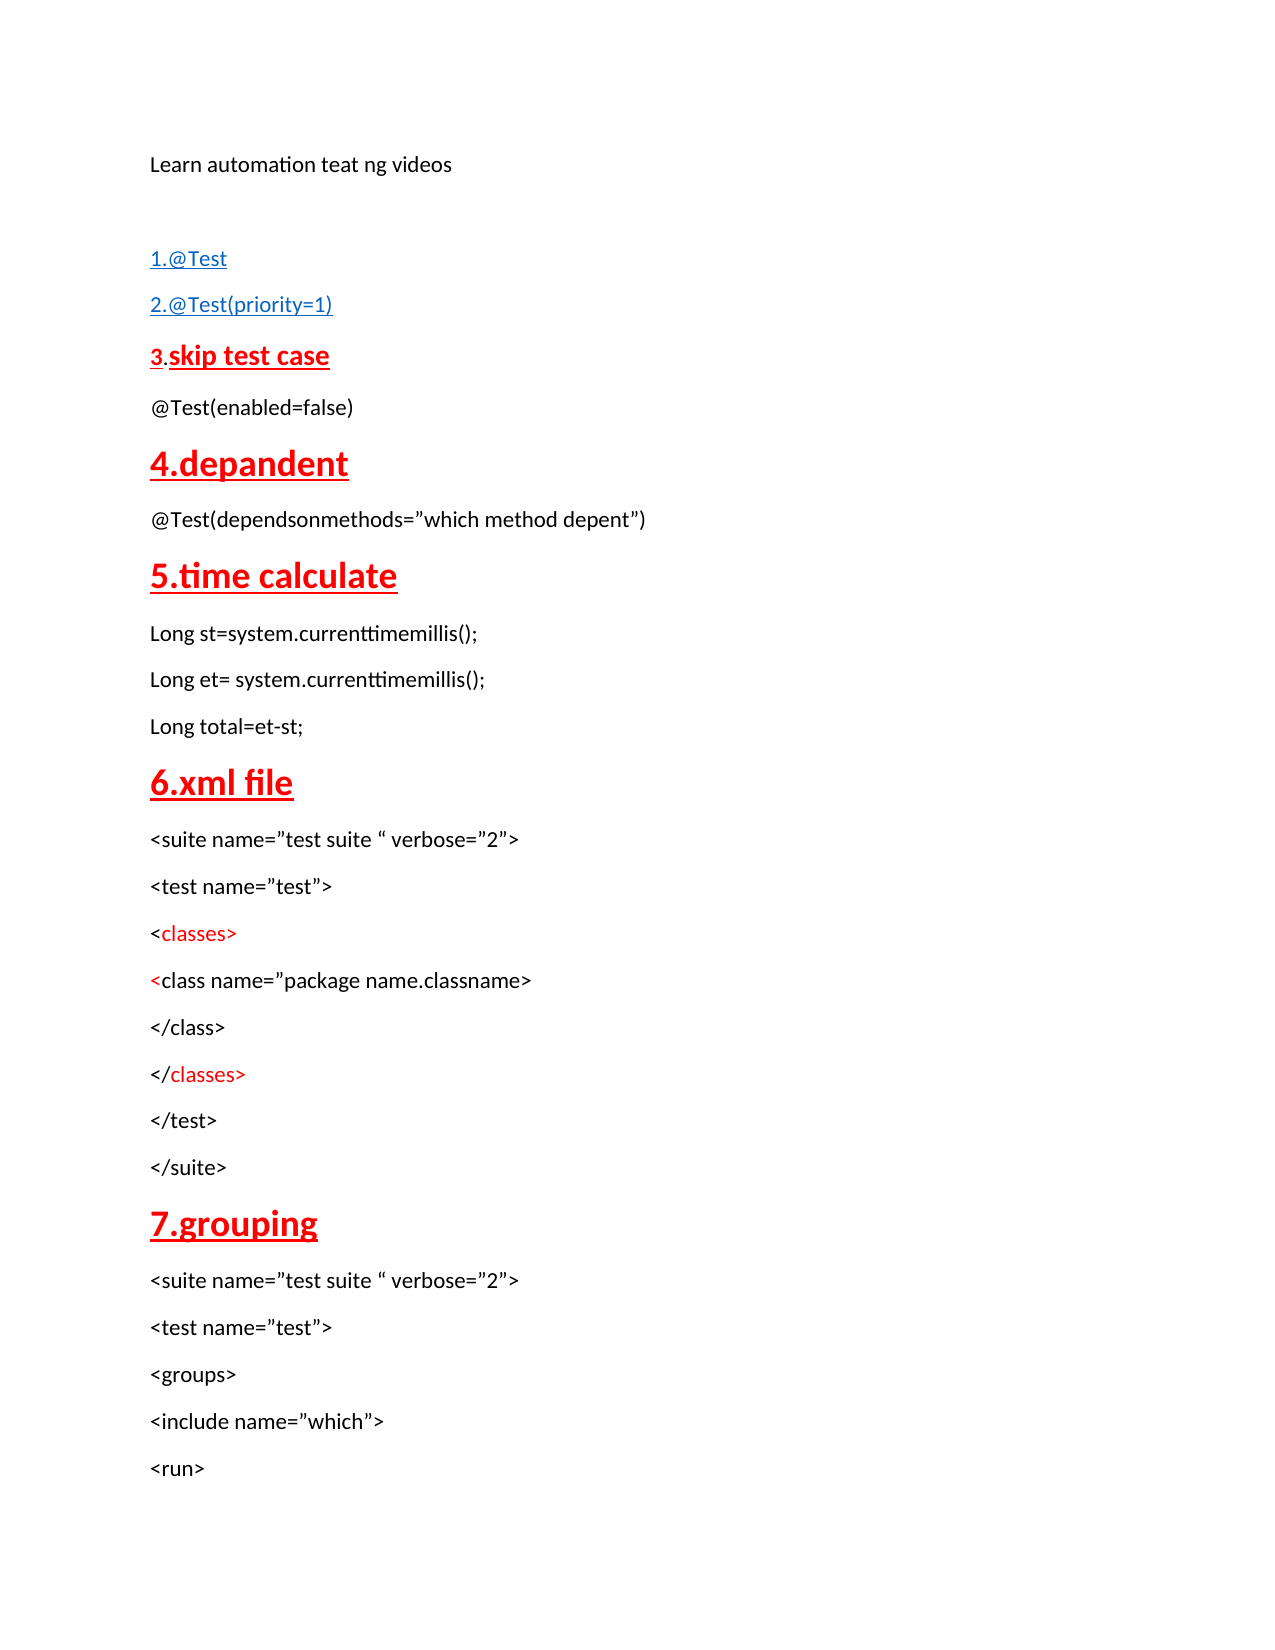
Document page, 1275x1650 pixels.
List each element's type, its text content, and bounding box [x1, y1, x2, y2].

text 1.@Test [150, 244, 1125, 272]
text @Test(enabled=false) [150, 393, 1125, 421]
text <suite name=”test suite “ verbose=”2”> [150, 1267, 1125, 1294]
text <class name=”package name.classname> [150, 966, 1125, 994]
text <test name=”test”> [150, 872, 1125, 900]
text </classes> [150, 1060, 1125, 1088]
text 7.grouping [150, 1200, 1125, 1246]
text @Test(dependsonmethods=”which method depent”) [150, 506, 1125, 534]
text <run> [150, 1454, 1125, 1482]
text </test> [150, 1107, 1125, 1135]
text 5.time calculate [150, 552, 1125, 598]
text 6.xml file [150, 759, 1125, 805]
text Learn automation teat ng videos [150, 150, 1125, 178]
text <classes> [150, 919, 1125, 947]
text </class> [150, 1013, 1125, 1041]
text <suite name=”test suite “ verbose=”2”> [150, 825, 1125, 853]
text </suite> [150, 1153, 1125, 1182]
text Long total=et-st; [150, 712, 1125, 740]
text <groups> [150, 1360, 1125, 1388]
text 3.skip test case [150, 337, 1125, 373]
text <test name=”test”> [150, 1313, 1125, 1341]
text Long et= system.currenttimemillis(); [150, 666, 1125, 693]
text 2.@Test(priority=1) [150, 291, 1125, 319]
text Long st=system.currenttimemillis(); [150, 619, 1125, 647]
text <include name=”which”> [150, 1407, 1125, 1435]
text 4.depandent [150, 439, 1125, 485]
